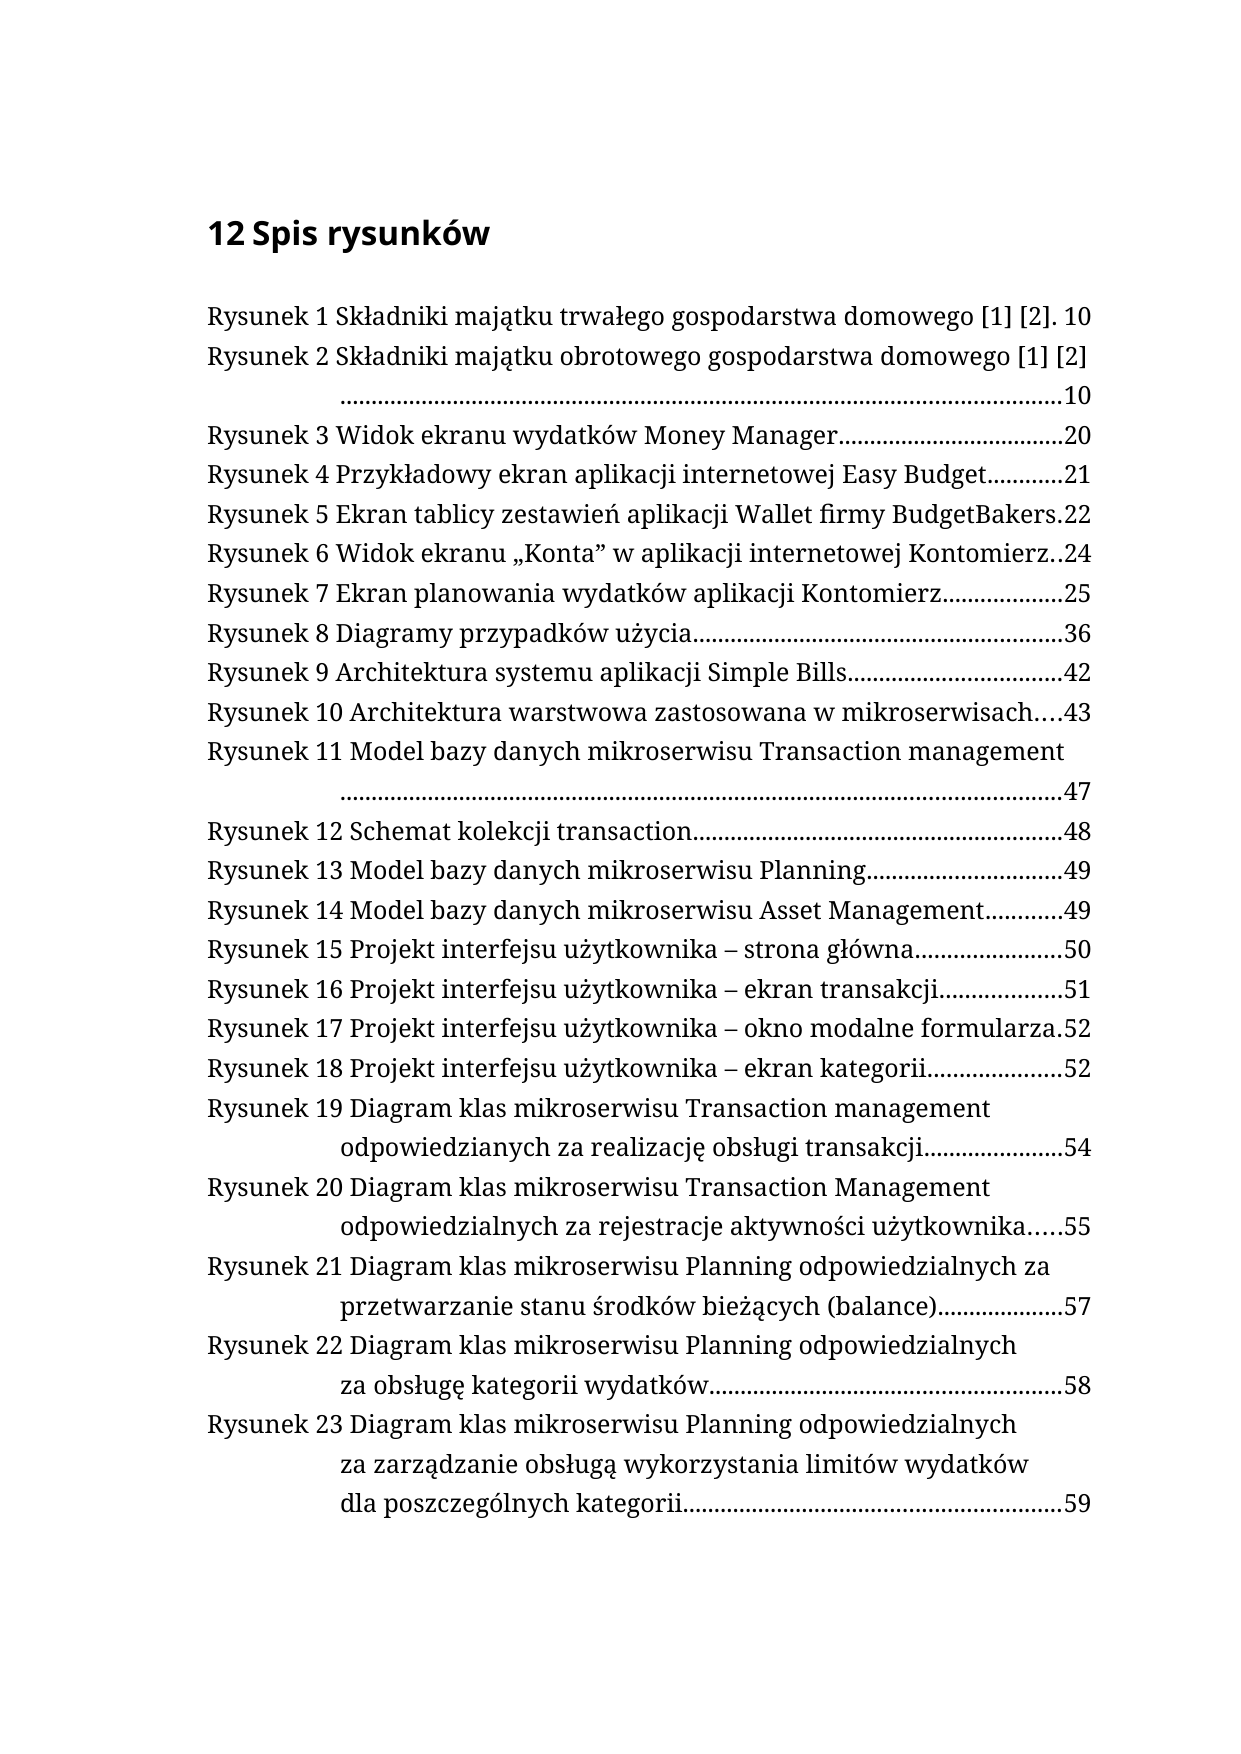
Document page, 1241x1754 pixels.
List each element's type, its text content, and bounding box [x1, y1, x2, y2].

text Rysunek 3 Widok ekranu wydatków Money Manager 20 [207, 412, 1092, 451]
text Rysunek 8 Diagramy przypadków użycia 36 [207, 610, 1092, 649]
text Rysunek 16 Projekt interfejsu użytkownika – ekran transakcji 51 [207, 966, 1092, 1006]
text Rysunek 12 Schemat kolekcji transaction 48 [207, 808, 1092, 847]
text Rysunek 20 Diagram klas mikroserwisu Transaction Management odpowiedzialnych za rejestracje aktywności użytkownika 55 [207, 1164, 1092, 1243]
text Rysunek 17 Projekt interfejsu użytkownika – okno modalne formularza 52 [207, 1006, 1092, 1045]
text Rysunek 6 Widok ekranu „Konta” w aplikacji internetowej Kontomierz 24 [207, 531, 1092, 570]
text Rysunek 5 Ekran tablicy zestawień aplikacji Wallet firmy BudgetBakers 22 [207, 491, 1092, 531]
text Rysunek 11 Model bazy danych mikroserwisu Transaction management 47 [207, 728, 1092, 808]
text Rysunek 19 Diagram klas mikroserwisu Transaction management odpowiedzianych za realizację obsługi transakcji 54 [207, 1085, 1092, 1164]
subtitle Spis rysunków [207, 210, 1092, 256]
text Rysunek 21 Diagram klas mikroserwisu Planning odpowiedzialnych za przetwarzanie stanu środków bieżących (balance) 57 [207, 1243, 1092, 1322]
text Rysunek 13 Model bazy danych mikroserwisu Planning 49 [207, 847, 1092, 887]
text Rysunek 4 Przykładowy ekran aplikacji internetowej Easy Budget 21 [207, 451, 1092, 491]
text Rysunek 22 Diagram klas mikroserwisu Planning odpowiedzialnych za obsługę kategorii wydatków 58 [207, 1322, 1092, 1401]
text Rysunek 15 Projekt interfejsu użytkownika – strona główna 50 [207, 926, 1092, 966]
text Rysunek 7 Ekran planowania wydatków aplikacji Kontomierz 25 [207, 570, 1092, 610]
text Rysunek 9 Architektura systemu aplikacji Simple Bills 42 [207, 649, 1092, 689]
text Rysunek 18 Projekt interfejsu użytkownika – ekran kategorii 52 [207, 1045, 1092, 1085]
text Rysunek 2 Składniki majątku obrotowego gospodarstwa domowego [1] [2] 10 [207, 333, 1092, 412]
text Rysunek 14 Model bazy danych mikroserwisu Asset Management 49 [207, 887, 1092, 926]
text Rysunek 10 Architektura warstwowa zastosowana w mikroserwisach 43 [207, 689, 1092, 728]
text Rysunek 23 Diagram klas mikroserwisu Planning odpowiedzialnych za zarządzanie obsługą wykorzystania limitów wydatków dla poszczególnych kategorii 59 [207, 1401, 1092, 1520]
text Rysunek 1 Składniki majątku trwałego gospodarstwa domowego [1] [2] 10 [207, 293, 1092, 333]
